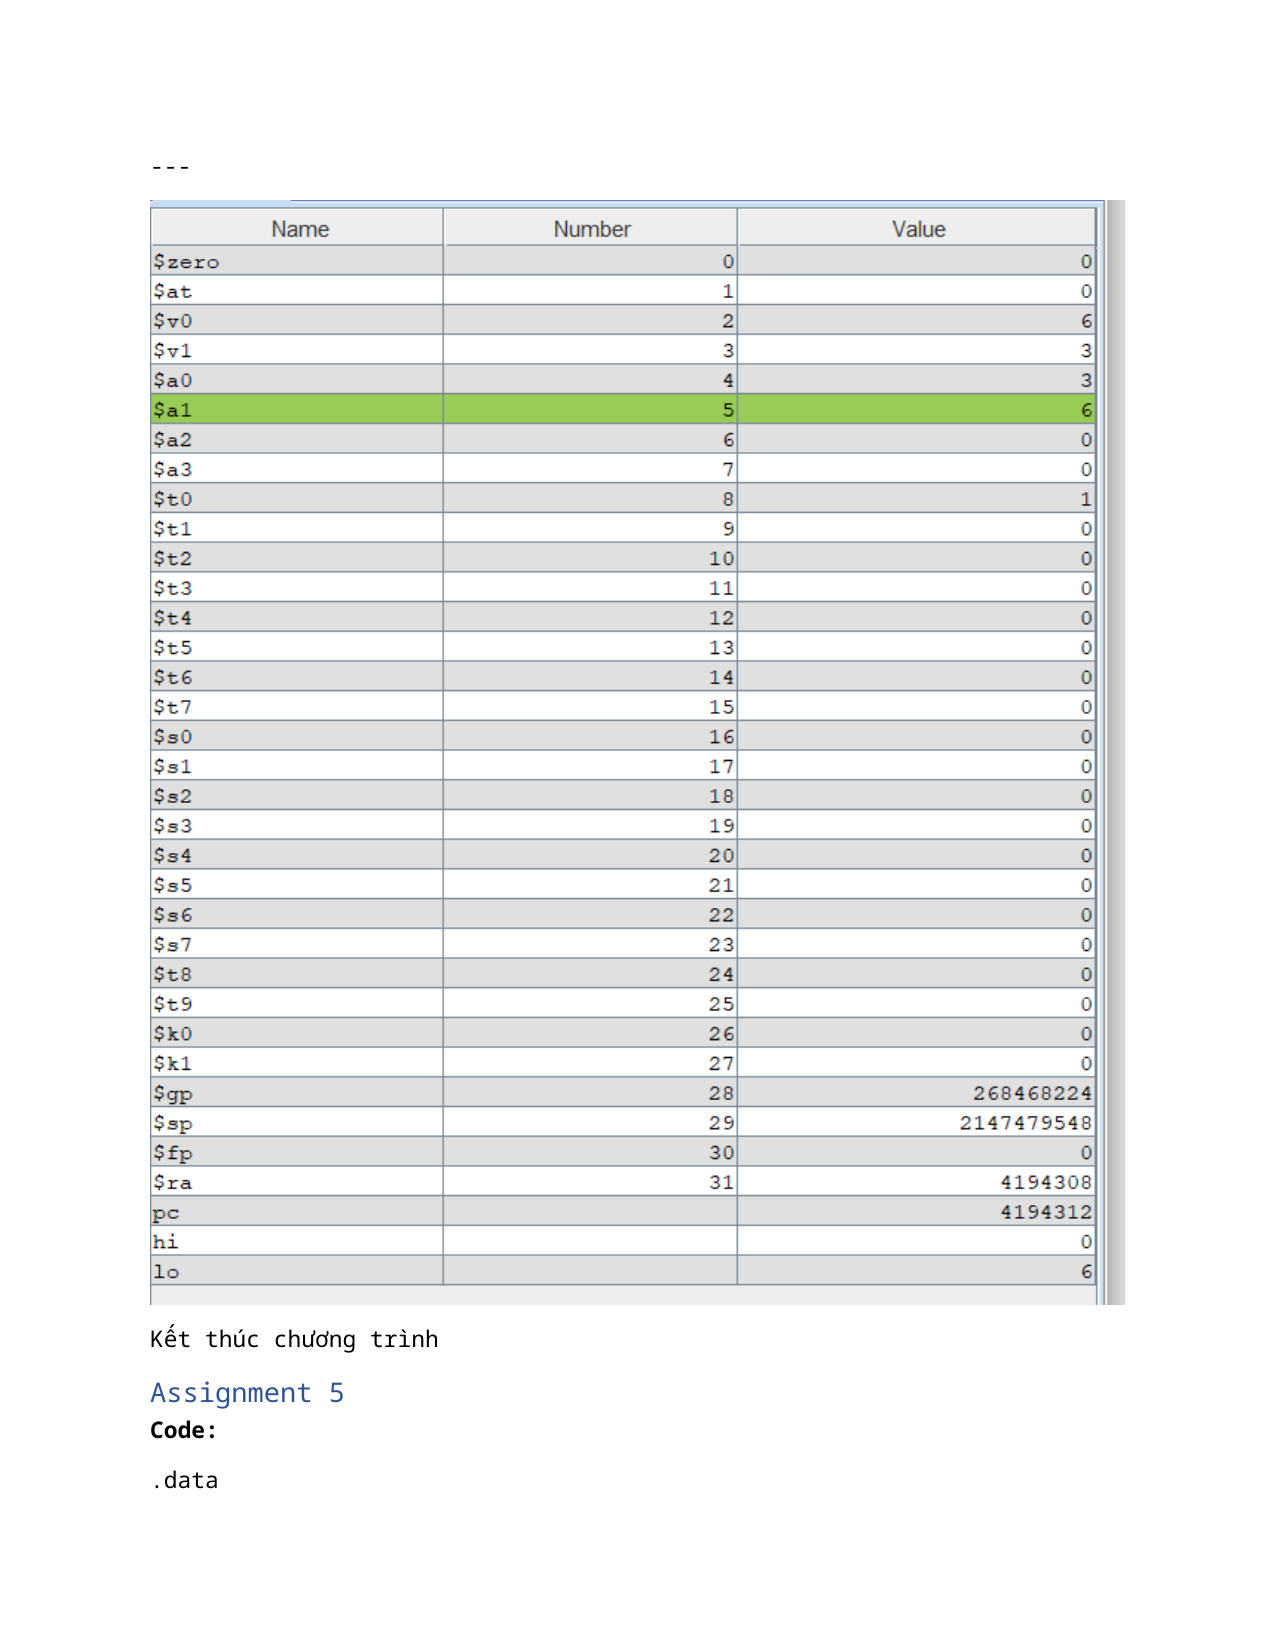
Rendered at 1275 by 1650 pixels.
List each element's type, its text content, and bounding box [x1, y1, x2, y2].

subtitle Assignment 5 [150, 1374, 1125, 1411]
text --- [150, 150, 1125, 181]
text .data [150, 1464, 1125, 1495]
picture [150, 200, 1125, 1305]
text Kết thúc chương trình [150, 1323, 1125, 1354]
text Code: [150, 1413, 1125, 1445]
